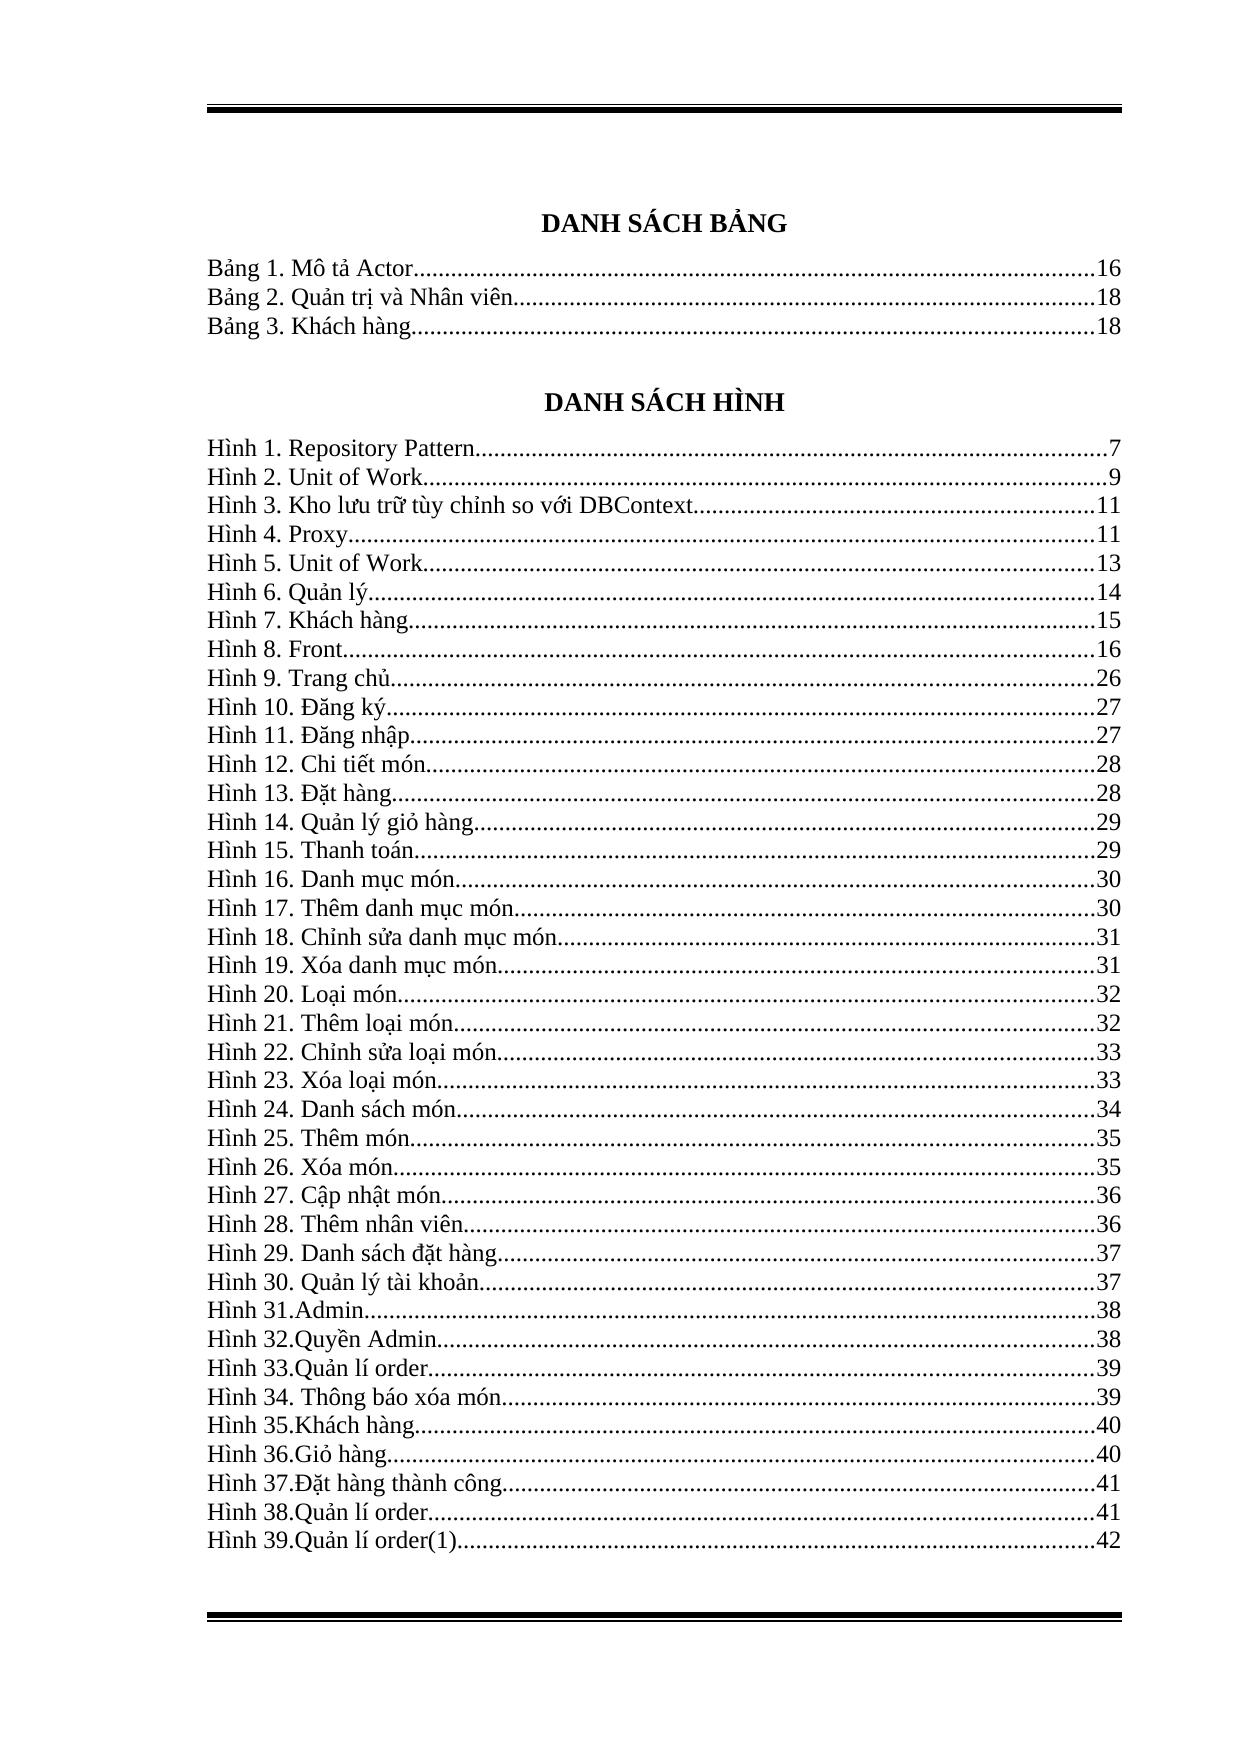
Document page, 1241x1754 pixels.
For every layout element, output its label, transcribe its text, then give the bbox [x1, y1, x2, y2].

text Hình 23. Xóa loại món 33 [207, 1066, 1122, 1094]
text Hình 39.Quản lí order(1) 42 [207, 1526, 1122, 1554]
text Hình 13. Đặt hàng 28 [207, 778, 1122, 807]
text Hình 27. Cập nhật món 36 [207, 1181, 1122, 1209]
text Hình 28. Thêm nhân viên 36 [207, 1209, 1122, 1238]
text Hình 22. Chỉnh sửa loại món 33 [207, 1037, 1122, 1066]
text Hình 26. Xóa món 35 [207, 1152, 1122, 1181]
text Hình 29. Danh sách đặt hàng 37 [207, 1238, 1122, 1267]
text Hình 35.Khách hàng 40 [207, 1411, 1122, 1439]
text Bảng 2. Quản trị và Nhân viên 18 [207, 282, 1122, 311]
text Hình 4. Proxy 11 [207, 519, 1122, 548]
text DANH SÁCH HÌNH [207, 386, 1122, 417]
text Hình 37.Đặt hàng thành công 41 [207, 1468, 1122, 1497]
text Hình 17. Thêm danh mục món 30 [207, 893, 1122, 922]
text Hình 10. Đăng ký 27 [207, 692, 1122, 721]
text Hình 6. Quản lý 14 [207, 577, 1122, 606]
text Hình 8. Front 16 [207, 634, 1122, 663]
text Hình 38.Quản lí order 41 [207, 1497, 1122, 1526]
text Hình 30. Quản lý tài khoản 37 [207, 1267, 1122, 1296]
text Hình 25. Thêm món 35 [207, 1123, 1122, 1152]
text Hình 9. Trang chủ 26 [207, 663, 1122, 692]
text Hình 5. Unit of Work 13 [207, 548, 1122, 577]
text Hình 3. Kho lưu trữ tùy chỉnh so với DBContext 11 [207, 491, 1122, 519]
text Hình 31.Admin 38 [207, 1296, 1122, 1324]
text Hình 32.Quyền Admin 38 [207, 1324, 1122, 1353]
text Hình 20. Loại món 32 [207, 979, 1122, 1008]
text Hình 1. Repository Pattern 7 [207, 433, 1122, 462]
text Hình 34. Thông báo xóa món 39 [207, 1382, 1122, 1411]
text Hình 24. Danh sách món 34 [207, 1094, 1122, 1123]
text Bảng 3. Khách hàng 18 [207, 311, 1122, 340]
text Hình 11. Đăng nhập 27 [207, 721, 1122, 749]
text Hình 7. Khách hàng 15 [207, 606, 1122, 634]
text Hình 2. Unit of Work 9 [207, 462, 1122, 491]
text Hình 21. Thêm loại món 32 [207, 1008, 1122, 1037]
text Hình 14. Quản lý giỏ hàng 29 [207, 807, 1122, 836]
text Hình 16. Danh mục món 30 [207, 864, 1122, 893]
text DANH SÁCH BẢNG [207, 207, 1122, 238]
text Bảng 1. Mô tả Actor 16 [207, 253, 1122, 282]
text Hình 18. Chỉnh sửa danh mục món 31 [207, 922, 1122, 951]
text Hình 19. Xóa danh mục món 31 [207, 951, 1122, 979]
text Hình 12. Chi tiết món 28 [207, 749, 1122, 778]
text Hình 15. Thanh toán 29 [207, 836, 1122, 864]
text Hình 33.Quản lí order 39 [207, 1353, 1122, 1382]
text Hình 36.Giỏ hàng 40 [207, 1439, 1122, 1468]
